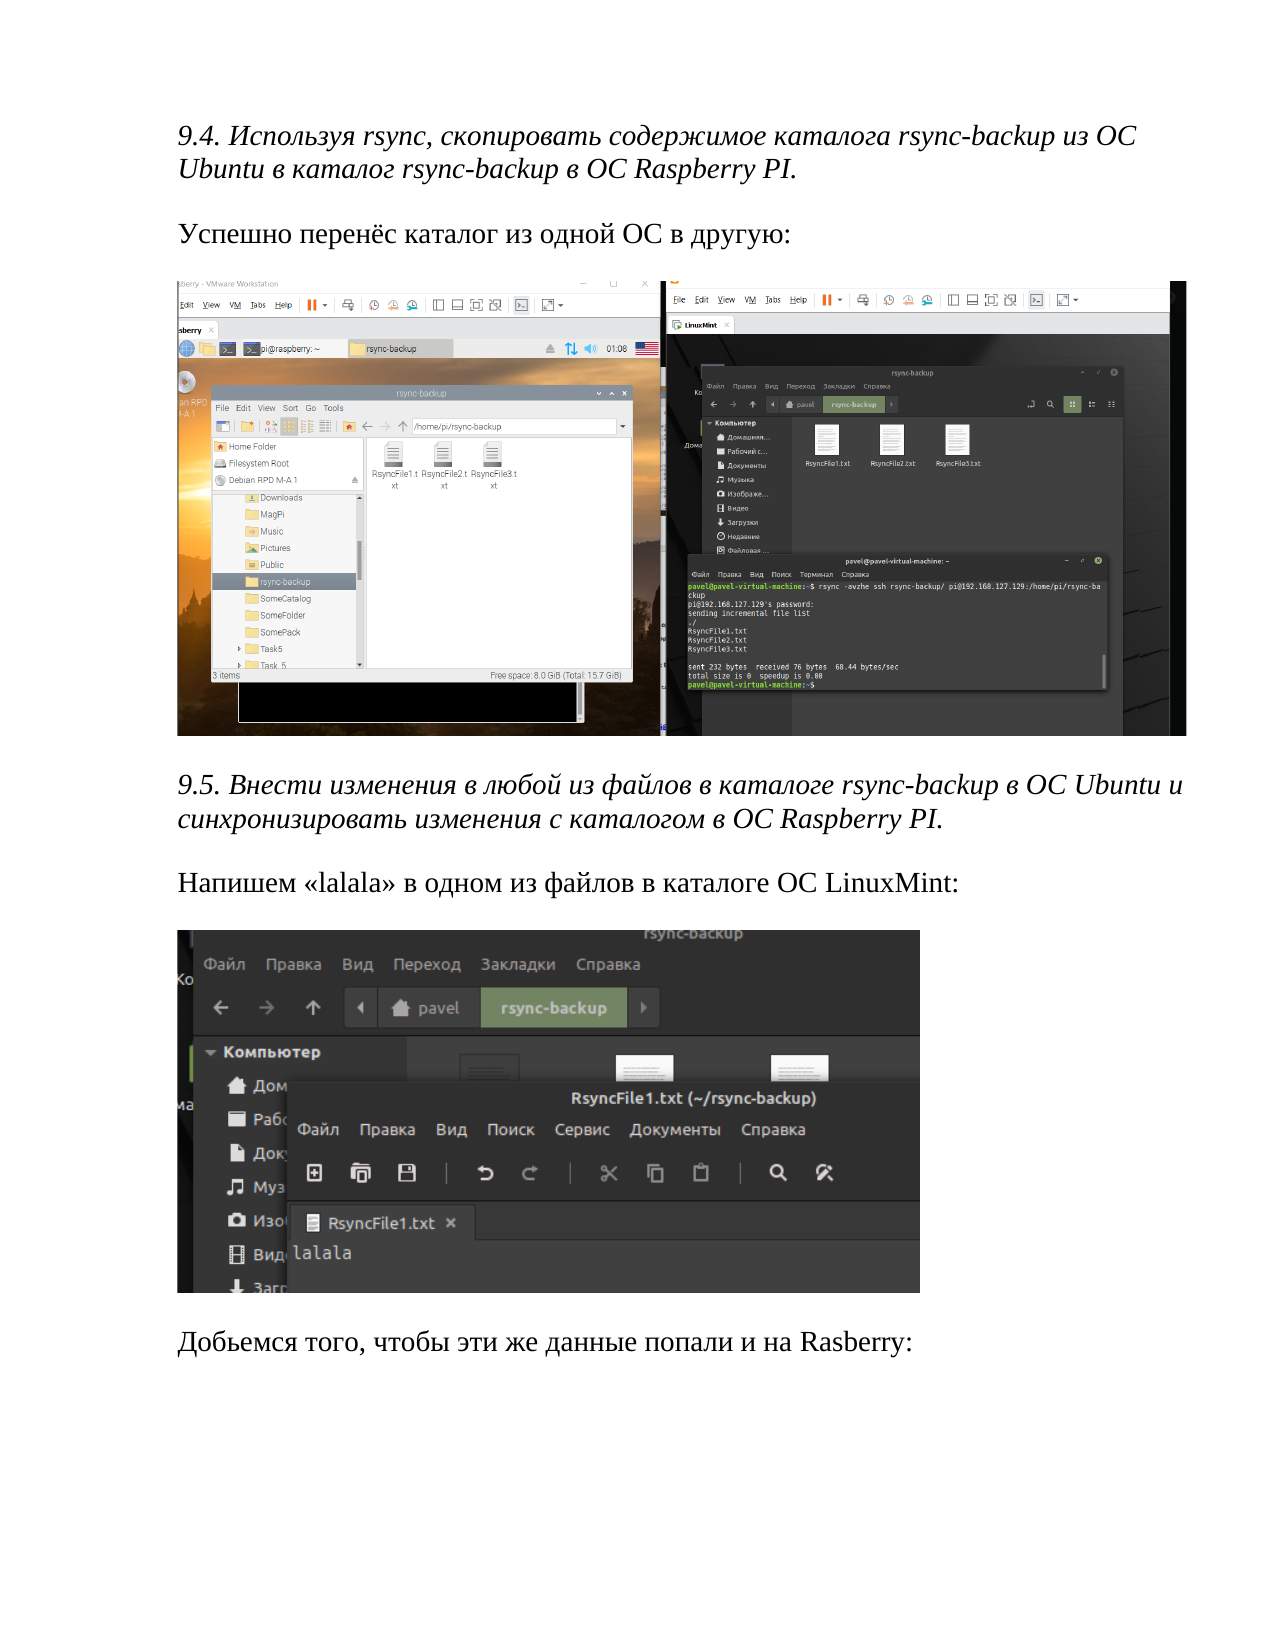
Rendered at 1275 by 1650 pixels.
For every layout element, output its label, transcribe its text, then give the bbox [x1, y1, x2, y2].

picture [177, 930, 920, 1293]
text 9.4. Используя rsync, скопировать содержимое каталога rsync-backup из ОС Ubuntu в каталог rsync-backup в ОС Raspberry PI. [177, 118, 1186, 185]
text Успешно перенёс каталог из одной ОС в другую: [177, 216, 1186, 250]
text Добьемся того, чтобы эти же данные попали и на Rasberry: [177, 1324, 1186, 1358]
text Напишем «lalala» в одном из файлов в каталоге ОС LinuxMint: [177, 866, 1186, 899]
picture [177, 281, 1187, 736]
text 9.5. Внести изменения в любой из файлов в каталоге rsync-backup в ОС Ubuntu и синхронизировать изменения с каталогом в ОС Raspberry PI. [177, 767, 1186, 834]
